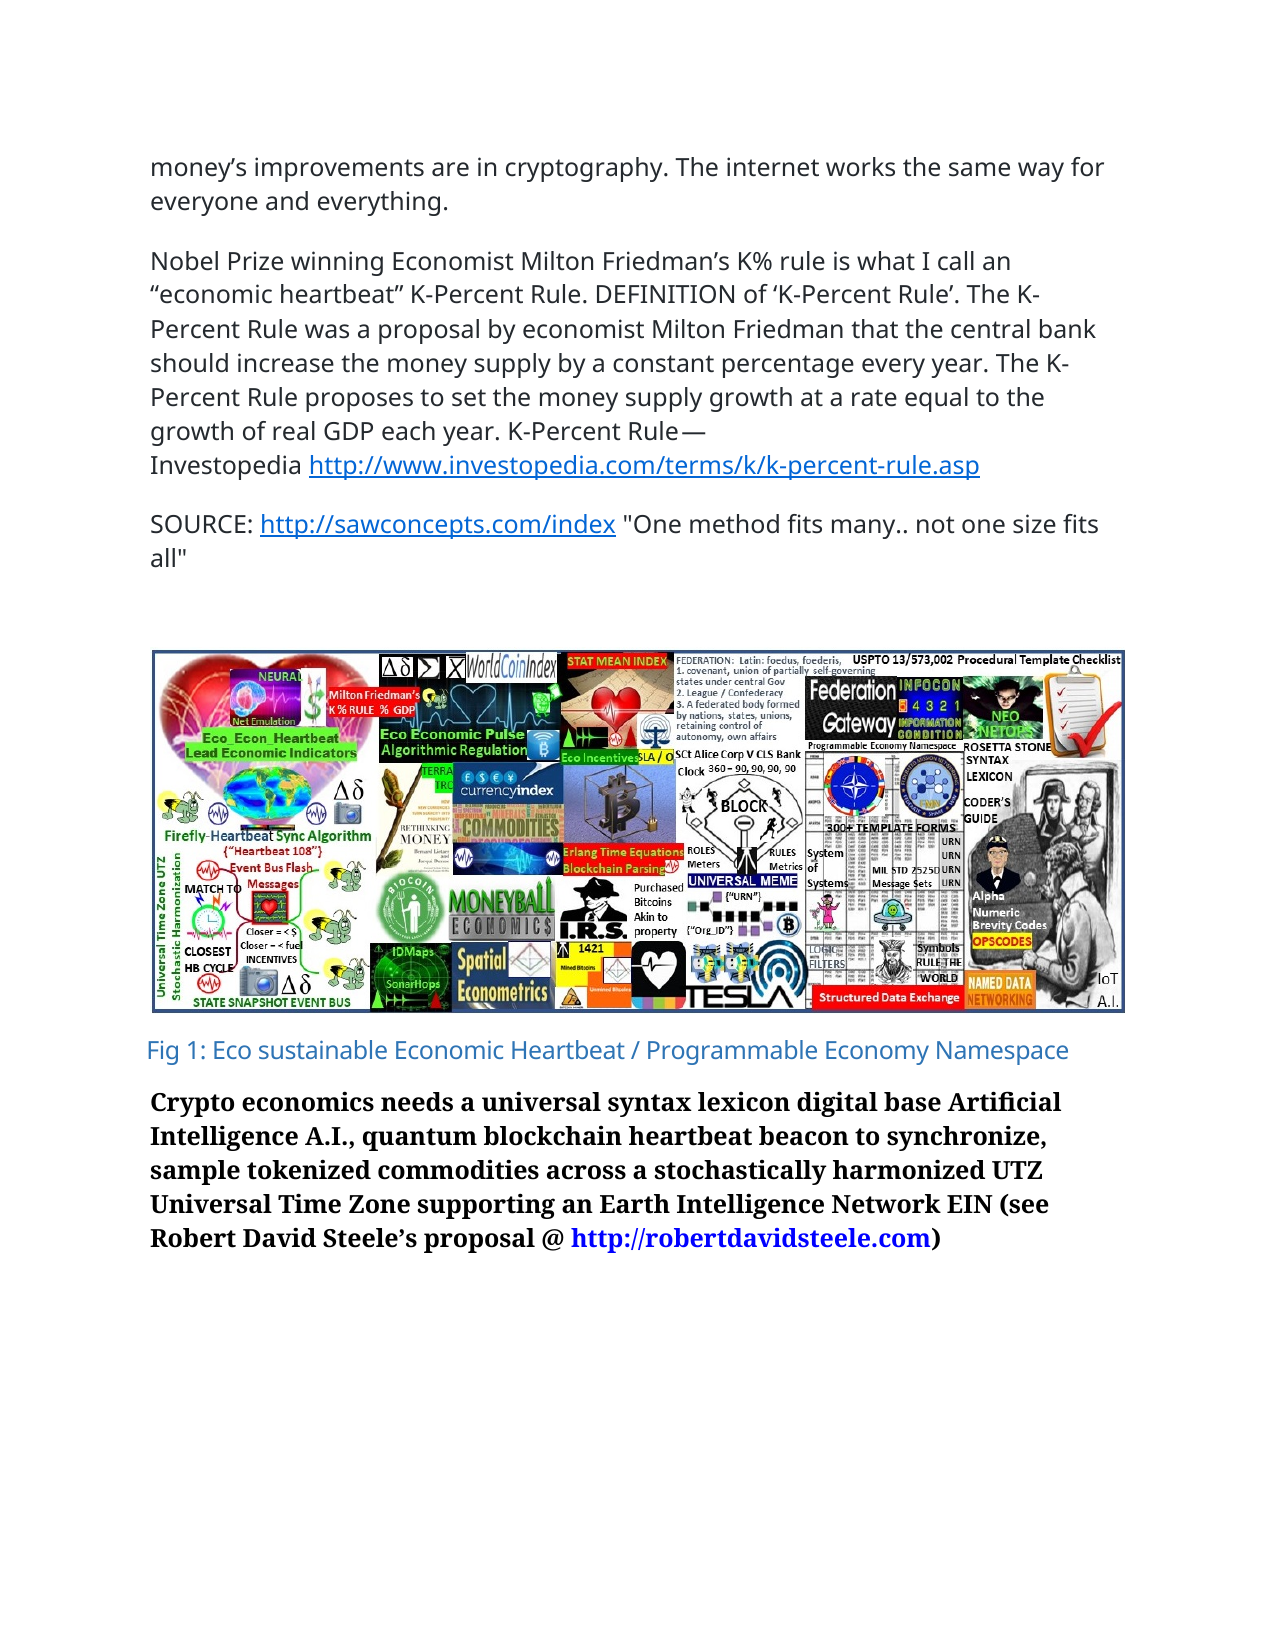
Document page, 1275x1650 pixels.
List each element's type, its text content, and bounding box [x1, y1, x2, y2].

text Crypto economics needs a universal syntax lexicon digital base Artificial Intelligence A.I., quantum blockchain heartbeat beacon to synchronize, sample tokenized commodities across a stochastically harmonized UTZ Universal Time Zone supporting an Earth Intelligence Network EIN (see Robert David Steele’s proposal @ http://robertdavidsteele.com) [941, 1085, 1125, 1255]
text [150, 150, 1125, 218]
text Nobel Prize winning Economist Milton Friedman’s K% rule is what I call an “economic heartbeat” K-Percent Rule. DEFINITION of ‘K-Percent Rule’. The K-Percent Rule was a proposal by economist Milton Friedman that the central bank should increase the money supply by a constant percentage every year. The K-Percent Rule proposes to set the money supply growth at a rate equal to the growth of real GDP each year. K-Percent Rule — Investopedia http://www.investopedia.com/terms/k/k-percent-rule.asp [150, 243, 1125, 482]
text SOURCE: http://sawconcepts.com/index "One method fits many.. not one size fits all" [150, 507, 1125, 575]
picture [150, 647, 1125, 1014]
subtitle Fig 1: Eco sustainable Economic Heartbeat / Programmable Economy Namespace [146, 1032, 1125, 1067]
